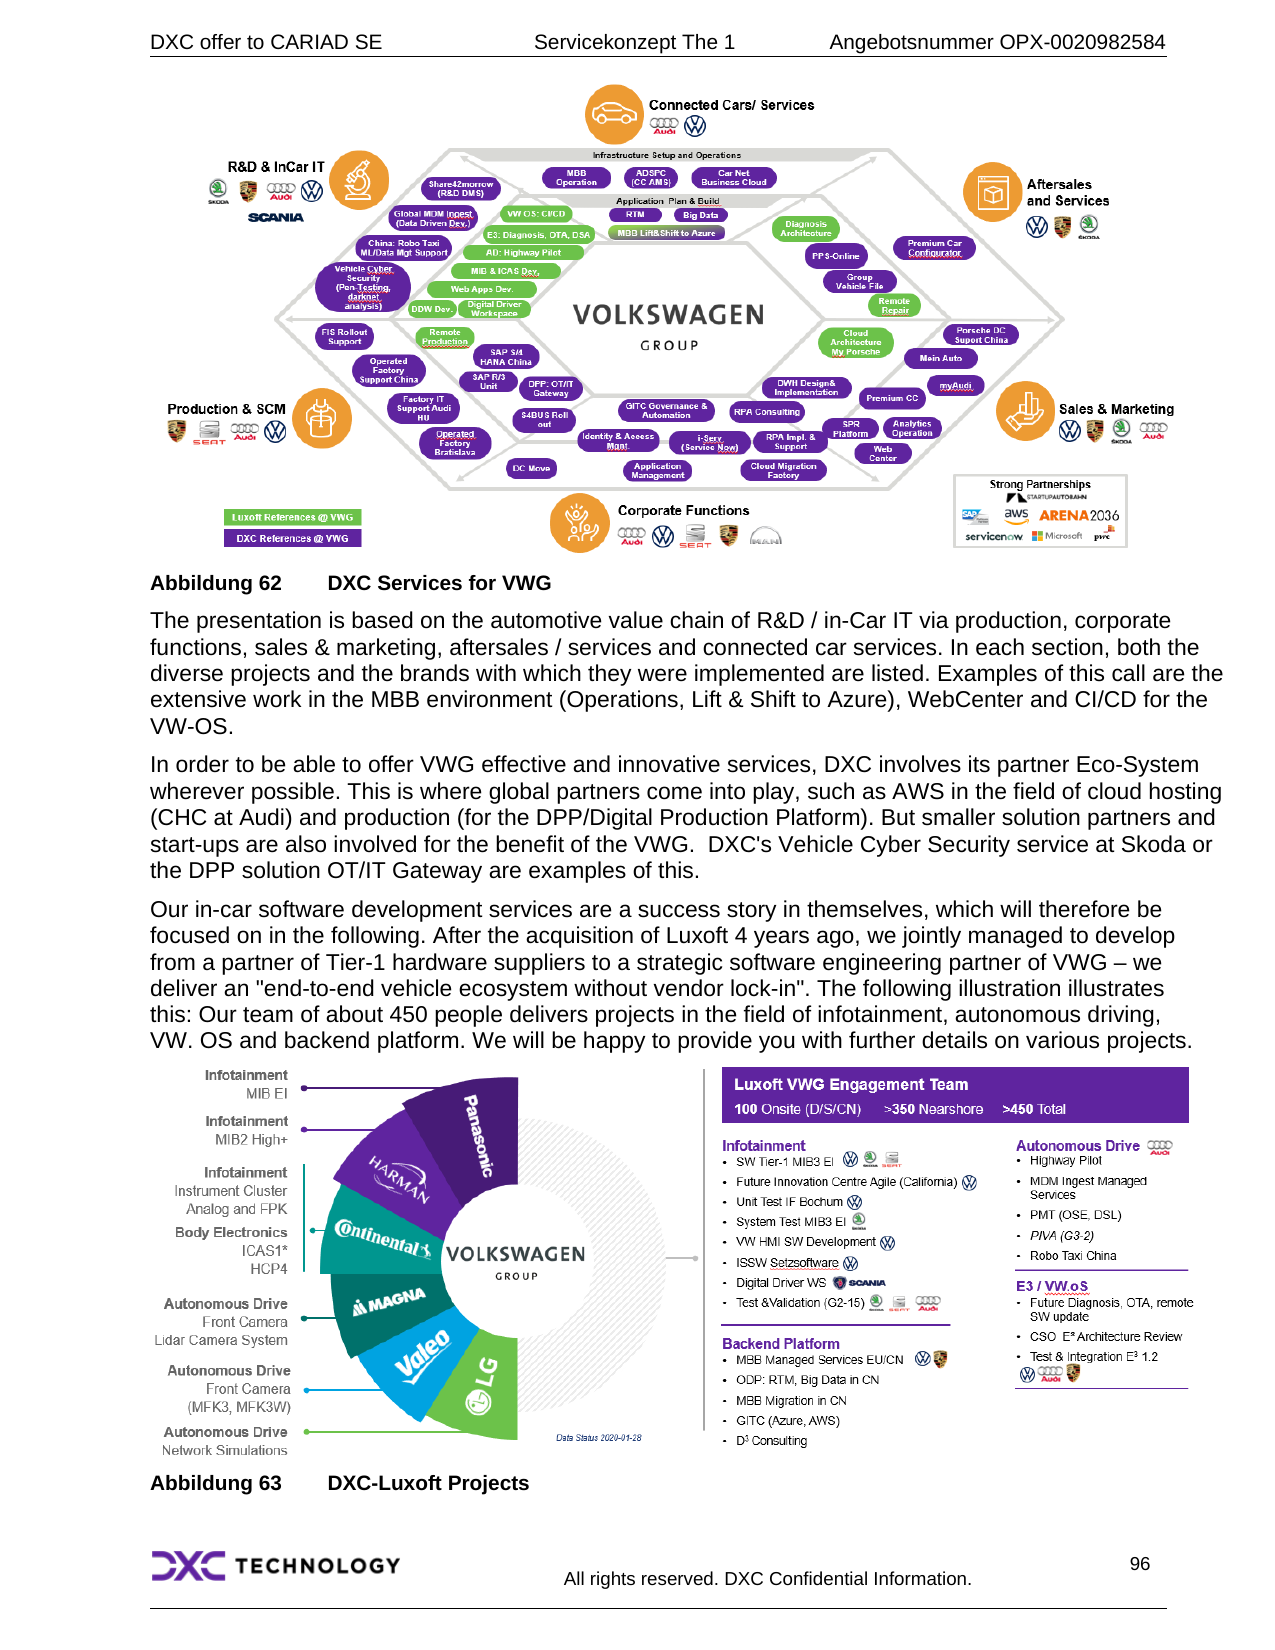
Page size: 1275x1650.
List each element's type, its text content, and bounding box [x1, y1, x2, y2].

text The presentation is based on the automotive value chain of R&D / in-Car IT via production, corporate functions, sales & marketing, aftersales / services and connected car services. In each section, both the diverse projects and the brands with which they were implemented are listed. Examples of this call are the extensive work in the MBB environment (Operations, Lift & Shift to Azure), WebCenter and CI/CD for the VW-OS. [150, 607, 1228, 739]
text DXC Services for VWG [150, 571, 1167, 595]
text DXC-Luxoft Projects [150, 1471, 1167, 1495]
text In order to be able to offer VWG effective and innovative services, DXC involves its partner Eco-System wherever possible. This is where global partners come into play, such as AWS in the field of cloud hosting (CHC at Audi) and production (for the DPP/Digital Production Platform). But smaller solution partners and start-ups are also involved for the benefit of the VWG. DXC's Vehicle Cyber Security service at Skoda or the DPP solution OT/IT Gateway are examples of this. [150, 751, 1228, 883]
picture [150, 1066, 1200, 1459]
picture [150, 73, 1190, 559]
text Our in-car software development services are a success story in themselves, which will therefore be focused on in the following. After the acquisition of Luxoft 4 years ago, we jointly managed to develop from a partner of Tier-1 hardware suppliers to a strategic software engineering partner of VWG – we deliver an "end-to-end vehicle ecosystem without vendor lock-in". The following illustration illustrates this: Our team of about 450 people delivers projects in the field of infotainment, autonomous driving, VW. OS and backend platform. We will be happy to provide you with further details on various projects. [150, 896, 1198, 1054]
